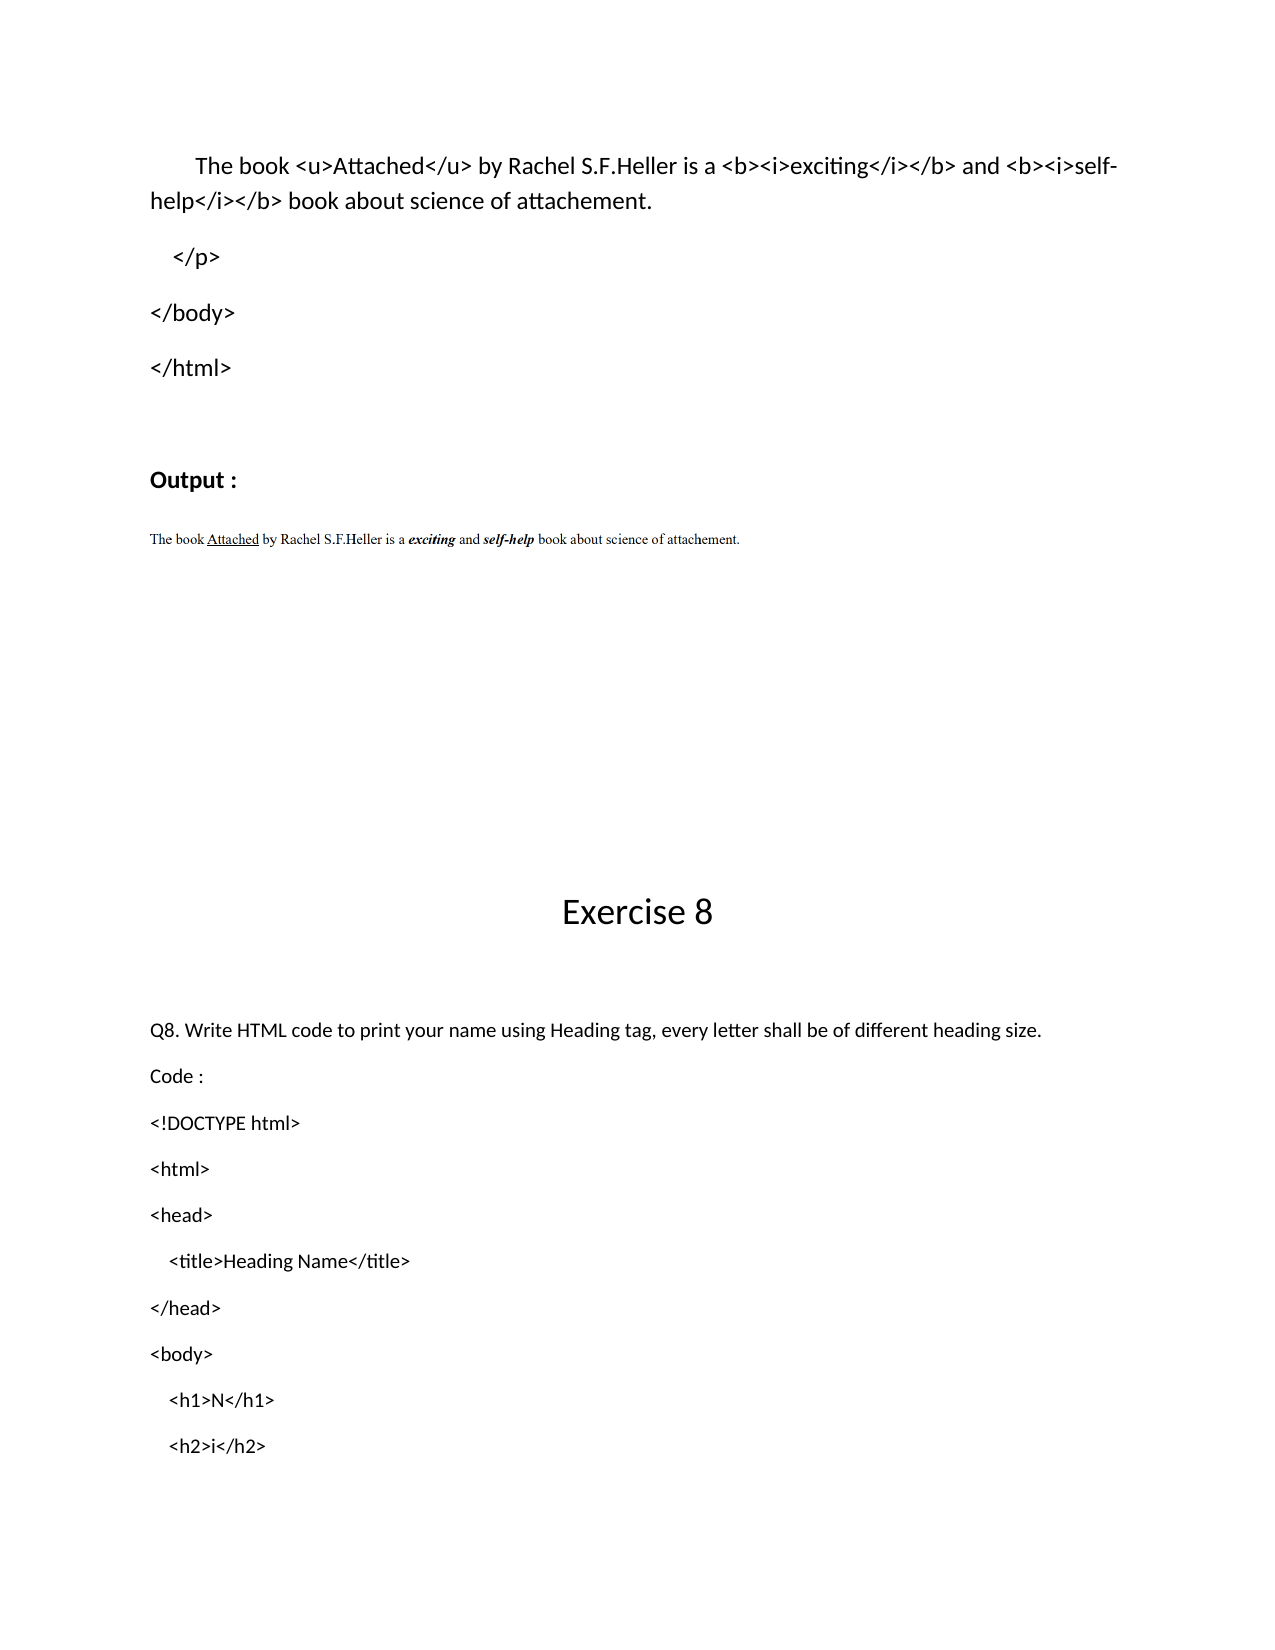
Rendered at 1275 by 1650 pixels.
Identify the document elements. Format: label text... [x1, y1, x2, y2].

text Code : [150, 1064, 1125, 1089]
text <!DOCTYPE html> [150, 1110, 1125, 1135]
text <h1>N</h1> [150, 1387, 1125, 1413]
text <title>Heading Name</title> [150, 1249, 1125, 1274]
text The book <u>Attached</u> by Rachel S.F.Heller is a <b><i>exciting</i></b> and <b><i>self-help</i></b> book about science of attachement. [150, 150, 1125, 216]
text </html> [150, 352, 1125, 383]
text </p> [150, 241, 1125, 271]
picture [150, 520, 1125, 868]
text <h2>i</h2> [150, 1434, 1125, 1459]
text Q8. Write HTML code to print your name using Heading tag, every letter shall be of different heading size. [150, 1017, 1125, 1043]
text <html> [150, 1156, 1125, 1182]
text </body> [150, 297, 1125, 327]
text Output : [150, 464, 1125, 495]
text </head> [150, 1295, 1125, 1320]
text <head> [150, 1202, 1125, 1228]
text Exercise 8 [150, 888, 1125, 934]
text <body> [150, 1341, 1125, 1367]
